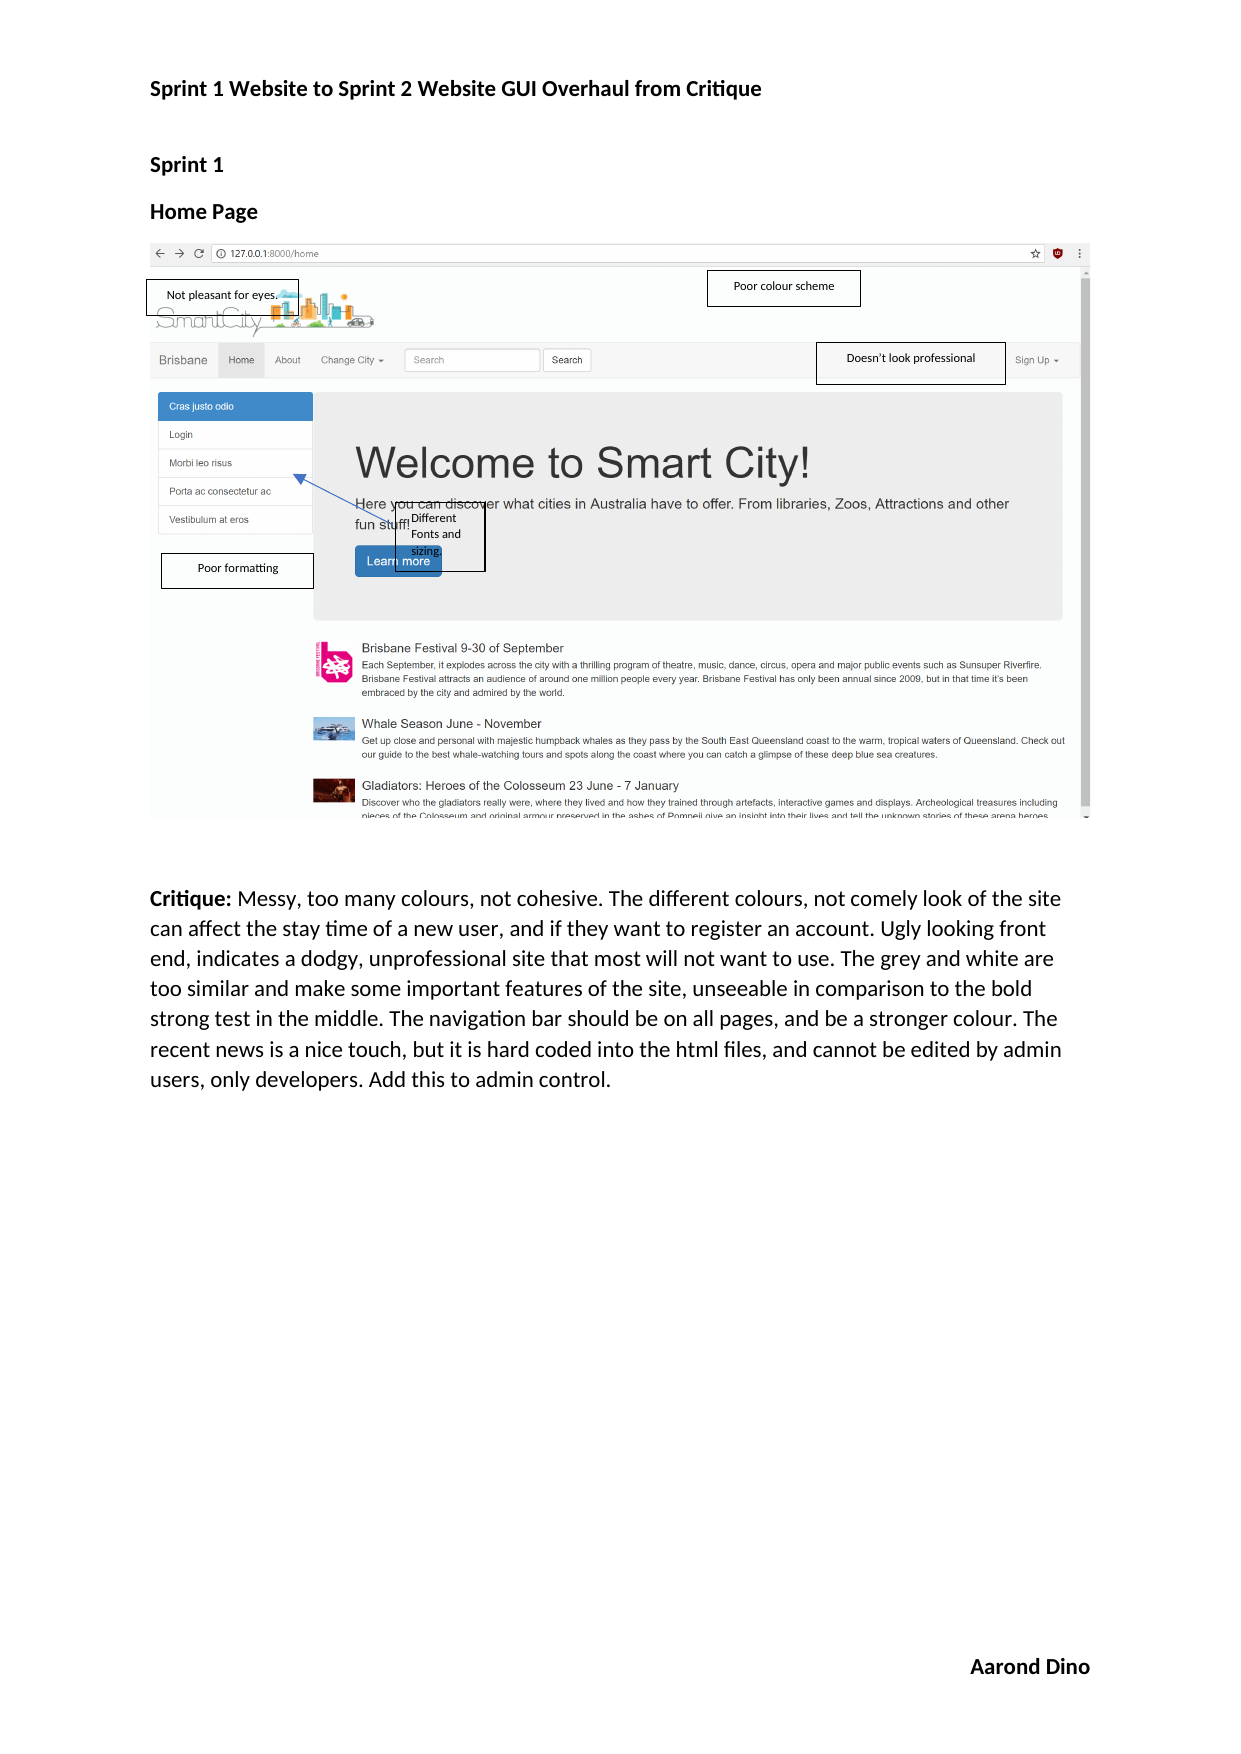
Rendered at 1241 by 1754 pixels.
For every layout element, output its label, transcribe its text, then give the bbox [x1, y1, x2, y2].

text Critique: Messy, too many colours, not cohesive. The different colours, not comely look of the site can affect the stay time of a new user, and if they want to register an account. Ugly looking front end, indicates a dodgy, unprofessional site that most will not want to use. The grey and white are too similar and make some important features of the site, unseeable in comparison to the bold strong test in the middle. The navigation bar should be on all pages, and be a stronger colour. The recent news is a nice touch, but it is hard coded into the html files, and cannot be edited by admin users, only developers. Add this to admin control. [150, 884, 1090, 1093]
text Home Page [150, 197, 1090, 225]
text Sprint 1 [150, 150, 1090, 178]
picture [150, 243, 1091, 818]
picture [150, 280, 298, 315]
